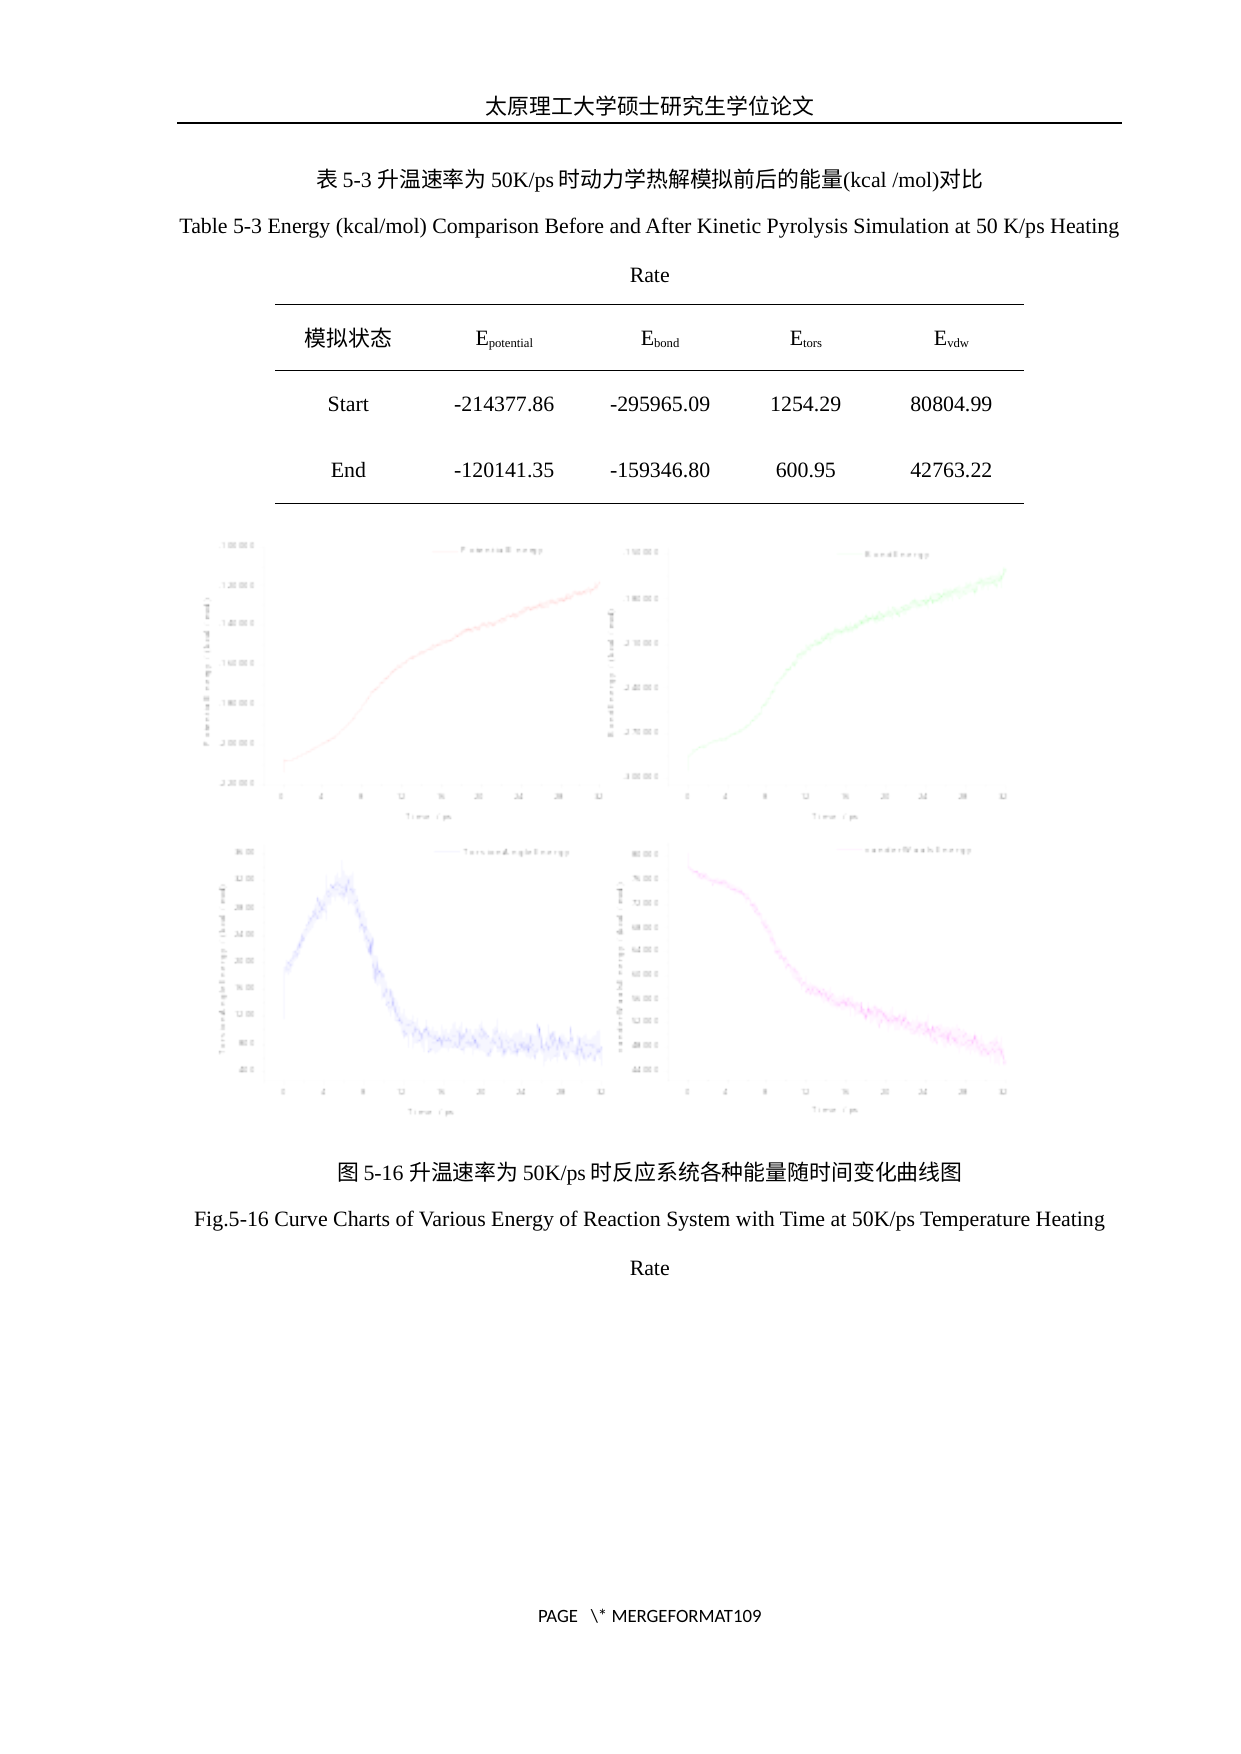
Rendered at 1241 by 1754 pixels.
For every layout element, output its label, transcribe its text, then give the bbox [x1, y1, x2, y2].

text Fig.5-16 Curve Charts of Various Energy of Reaction System with Time at 50K/ps Temperature Heating Rate [177, 1202, 1122, 1284]
text Table 5-3 Energy (kcal/mol) Comparison Before and After Kinetic Pyrolysis Simulation at 50 K/ps Heating Rate [177, 209, 1122, 291]
text 图5-16 升温速率为50K/ps时反应系统各种能量随时间变化曲线图 [177, 1154, 1122, 1187]
text 表5-3 升温速率为50K/ps时动力学热解模拟前后的能量(kcal /mol)对比 [177, 161, 1122, 194]
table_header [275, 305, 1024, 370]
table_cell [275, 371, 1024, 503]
